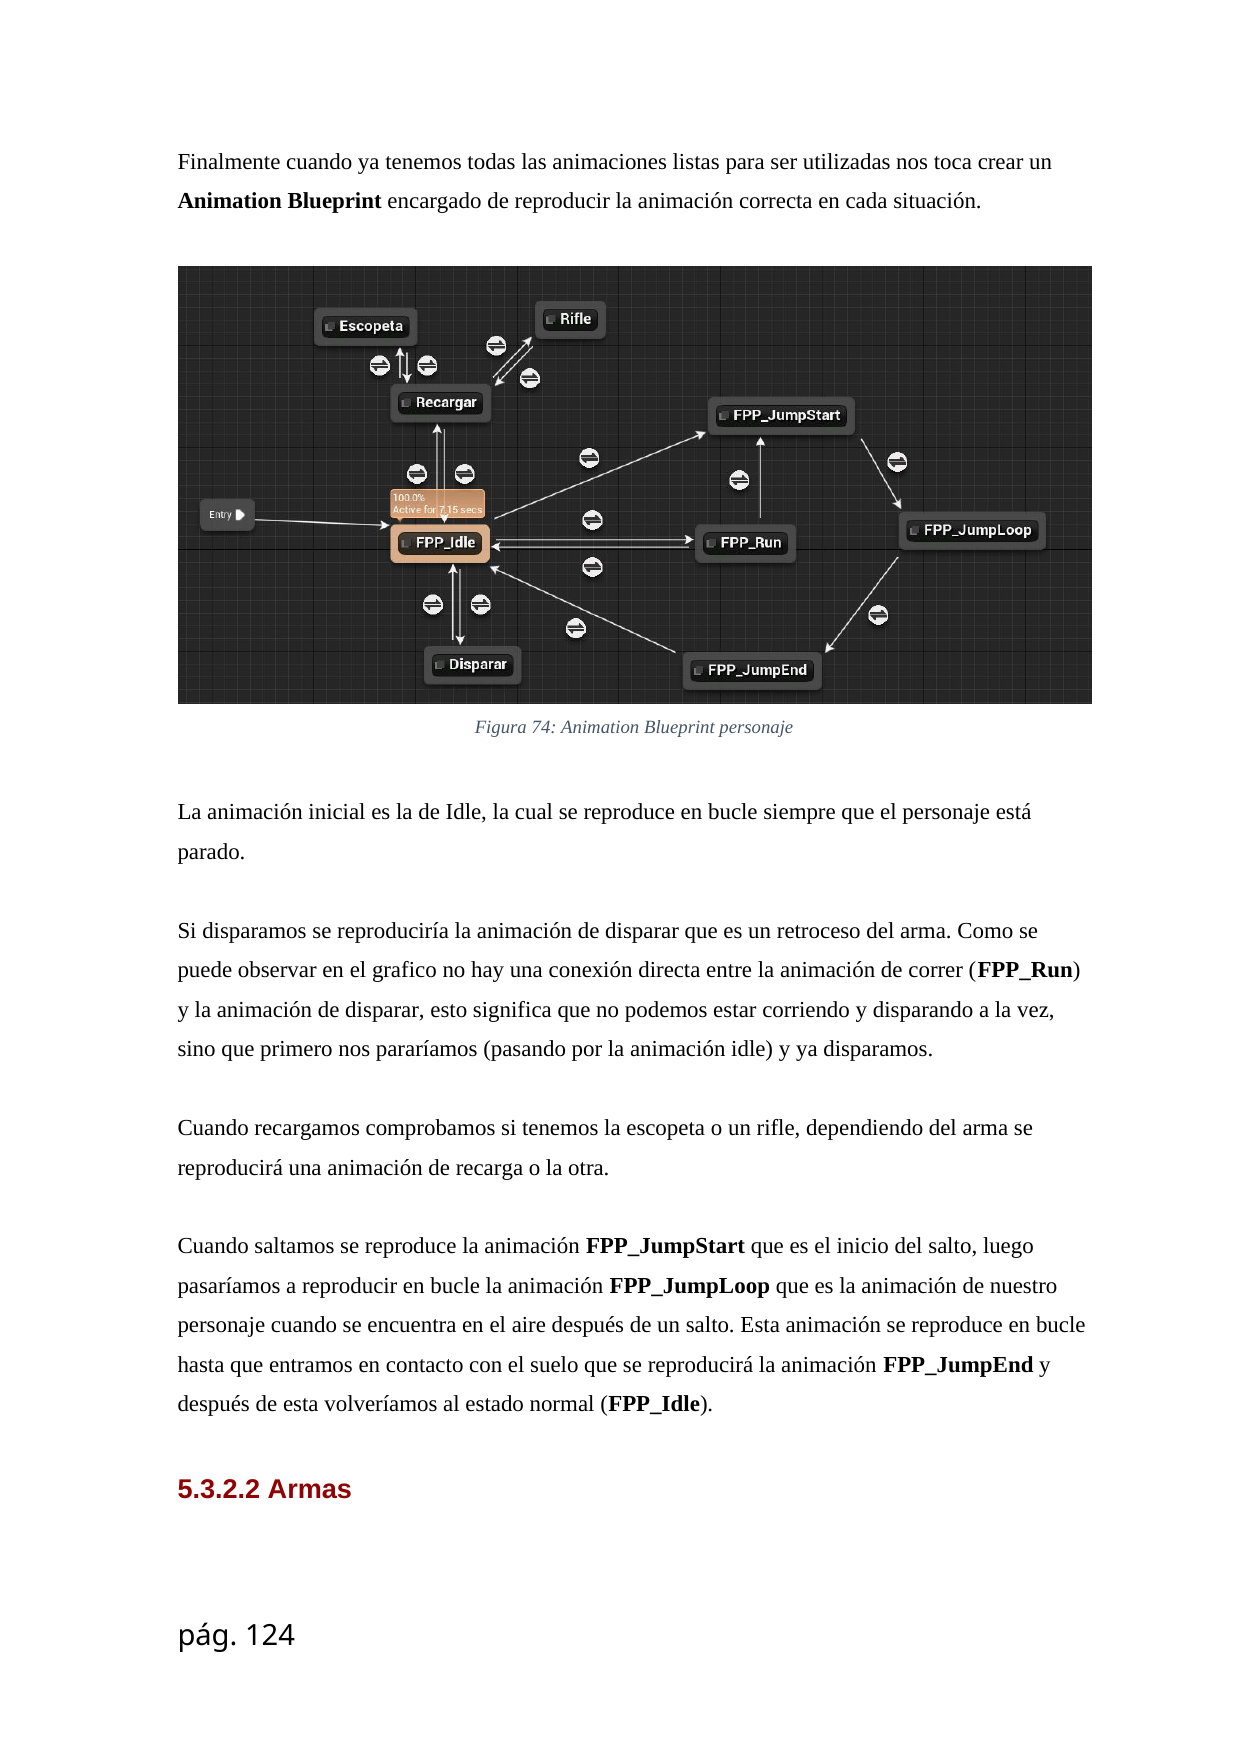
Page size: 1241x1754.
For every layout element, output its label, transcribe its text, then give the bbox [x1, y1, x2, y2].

subtitle 5.3.2.2 Armas [177, 1473, 1092, 1505]
text Cuando saltamos se reproduce la animación FPP_JumpStart que es el inicio del salto, luego pasaríamos a reproducir en bucle la animación FPP_JumpLoop que es la animación de nuestro personaje cuando se encuentra en el aire después de un salto. Esta animación se reproduce en bucle hasta que entramos en contacto con el suelo que se reproducirá la animación FPP_JumpEnd y después de esta volveríamos al estado normal (FPP_Idle). [177, 1232, 1092, 1417]
text Cuando recargamos comprobamos si tenemos la escopeta o un rifle, dependiendo del arma se reproducirá una animación de recarga o la otra. [177, 1114, 1092, 1180]
picture [178, 266, 1092, 704]
text La animación inicial es la de Idle, la cual se reproduce en bucle siempre que el personaje está parado. [177, 798, 1092, 864]
text Finalmente cuando ya tenemos todas las animaciones listas para ser utilizadas nos toca crear un Animation Blueprint encargado de reproducir la animación correcta en cada situación. [177, 148, 1092, 213]
text Si disparamos se reproduciría la animación de disparar que es un retroceso del arma. Como se puede observar en el grafico no hay una conexión directa entre la animación de correr (FPP_Run) y la animación de disparar, esto significa que no podemos estar corriendo y disparando a la vez, sino que primero nos pararíamos (pasando por la animación idle) y ya disparamos. [177, 917, 1092, 1061]
